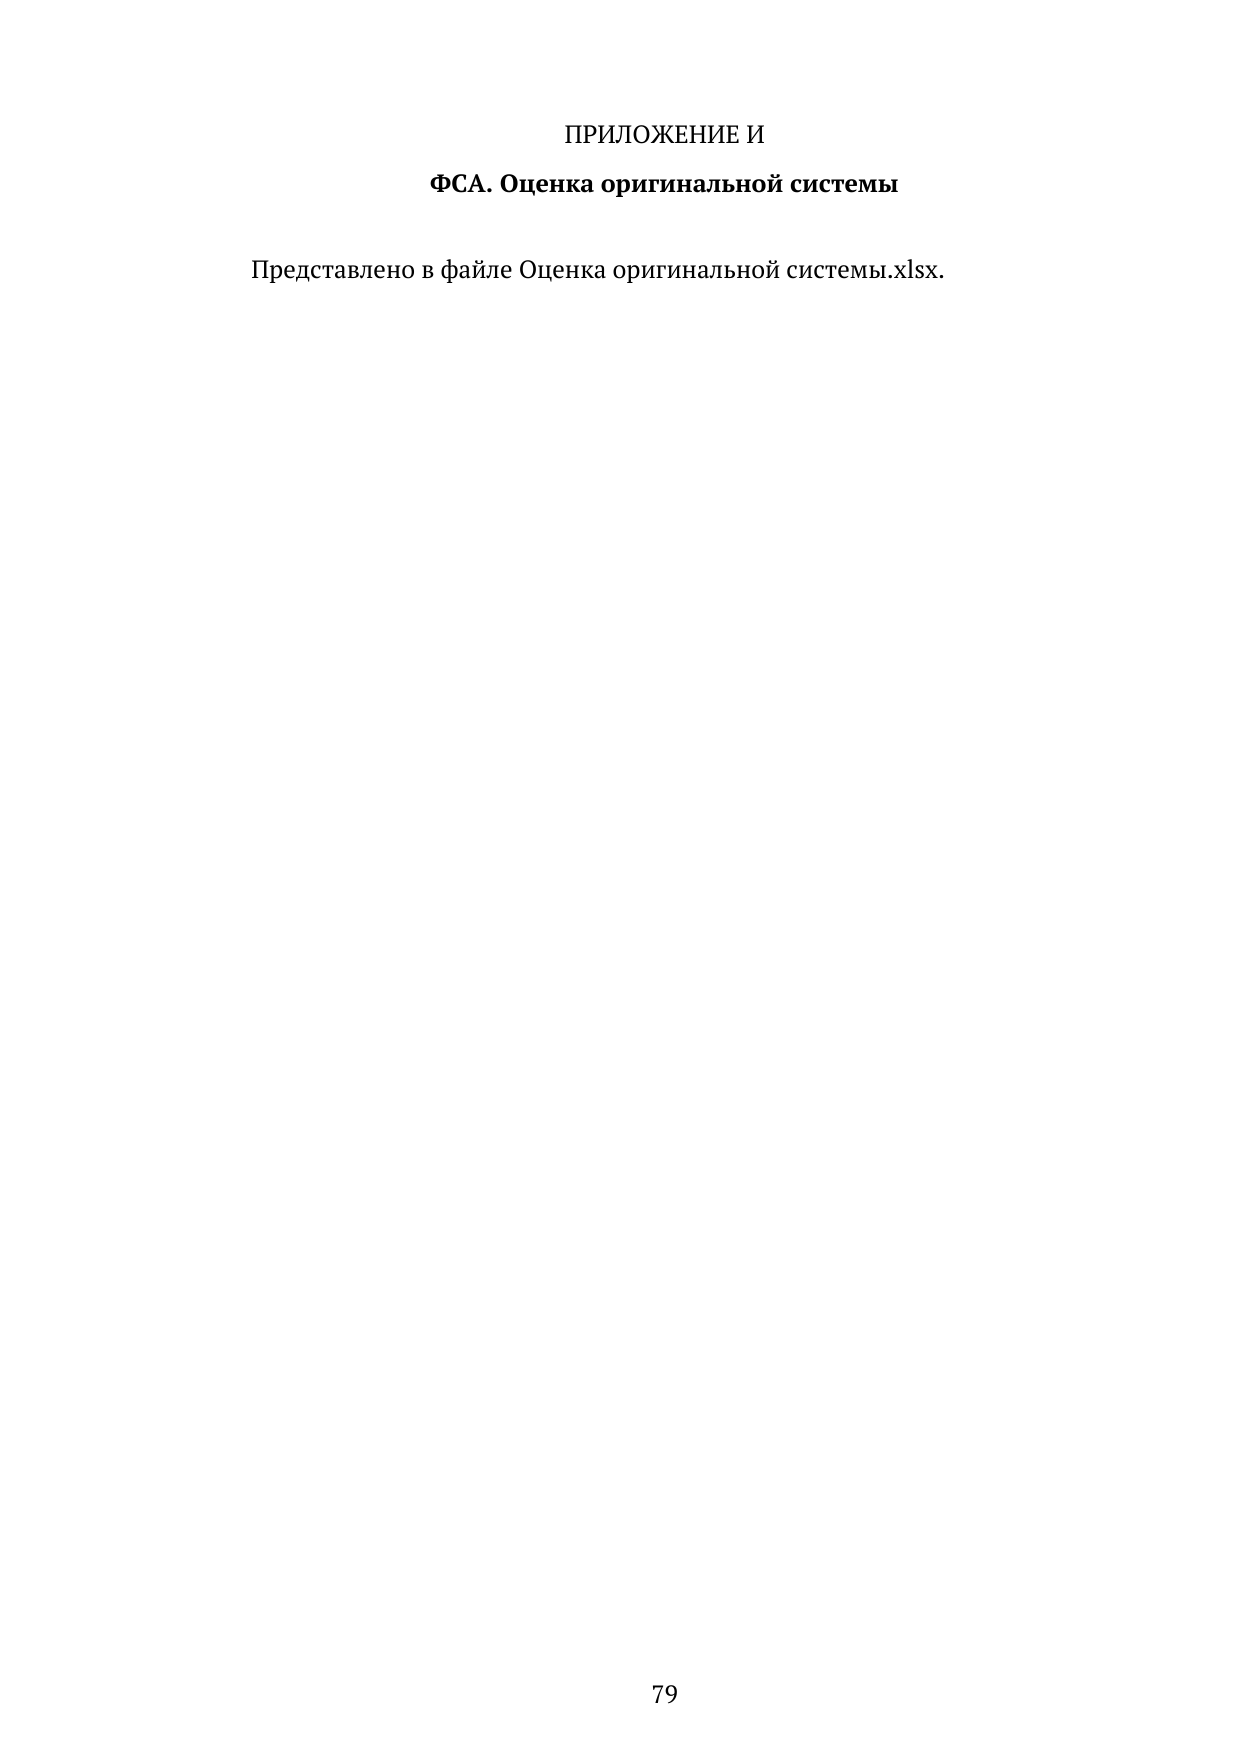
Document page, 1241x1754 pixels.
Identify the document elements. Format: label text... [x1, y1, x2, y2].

subtitle ПРИЛОЖЕНИЕ И ФСА. Оценка оригинальной системы [177, 118, 1152, 199]
text Представлено в файле Оценка оригинальной системы.xlsx. [177, 253, 1152, 285]
